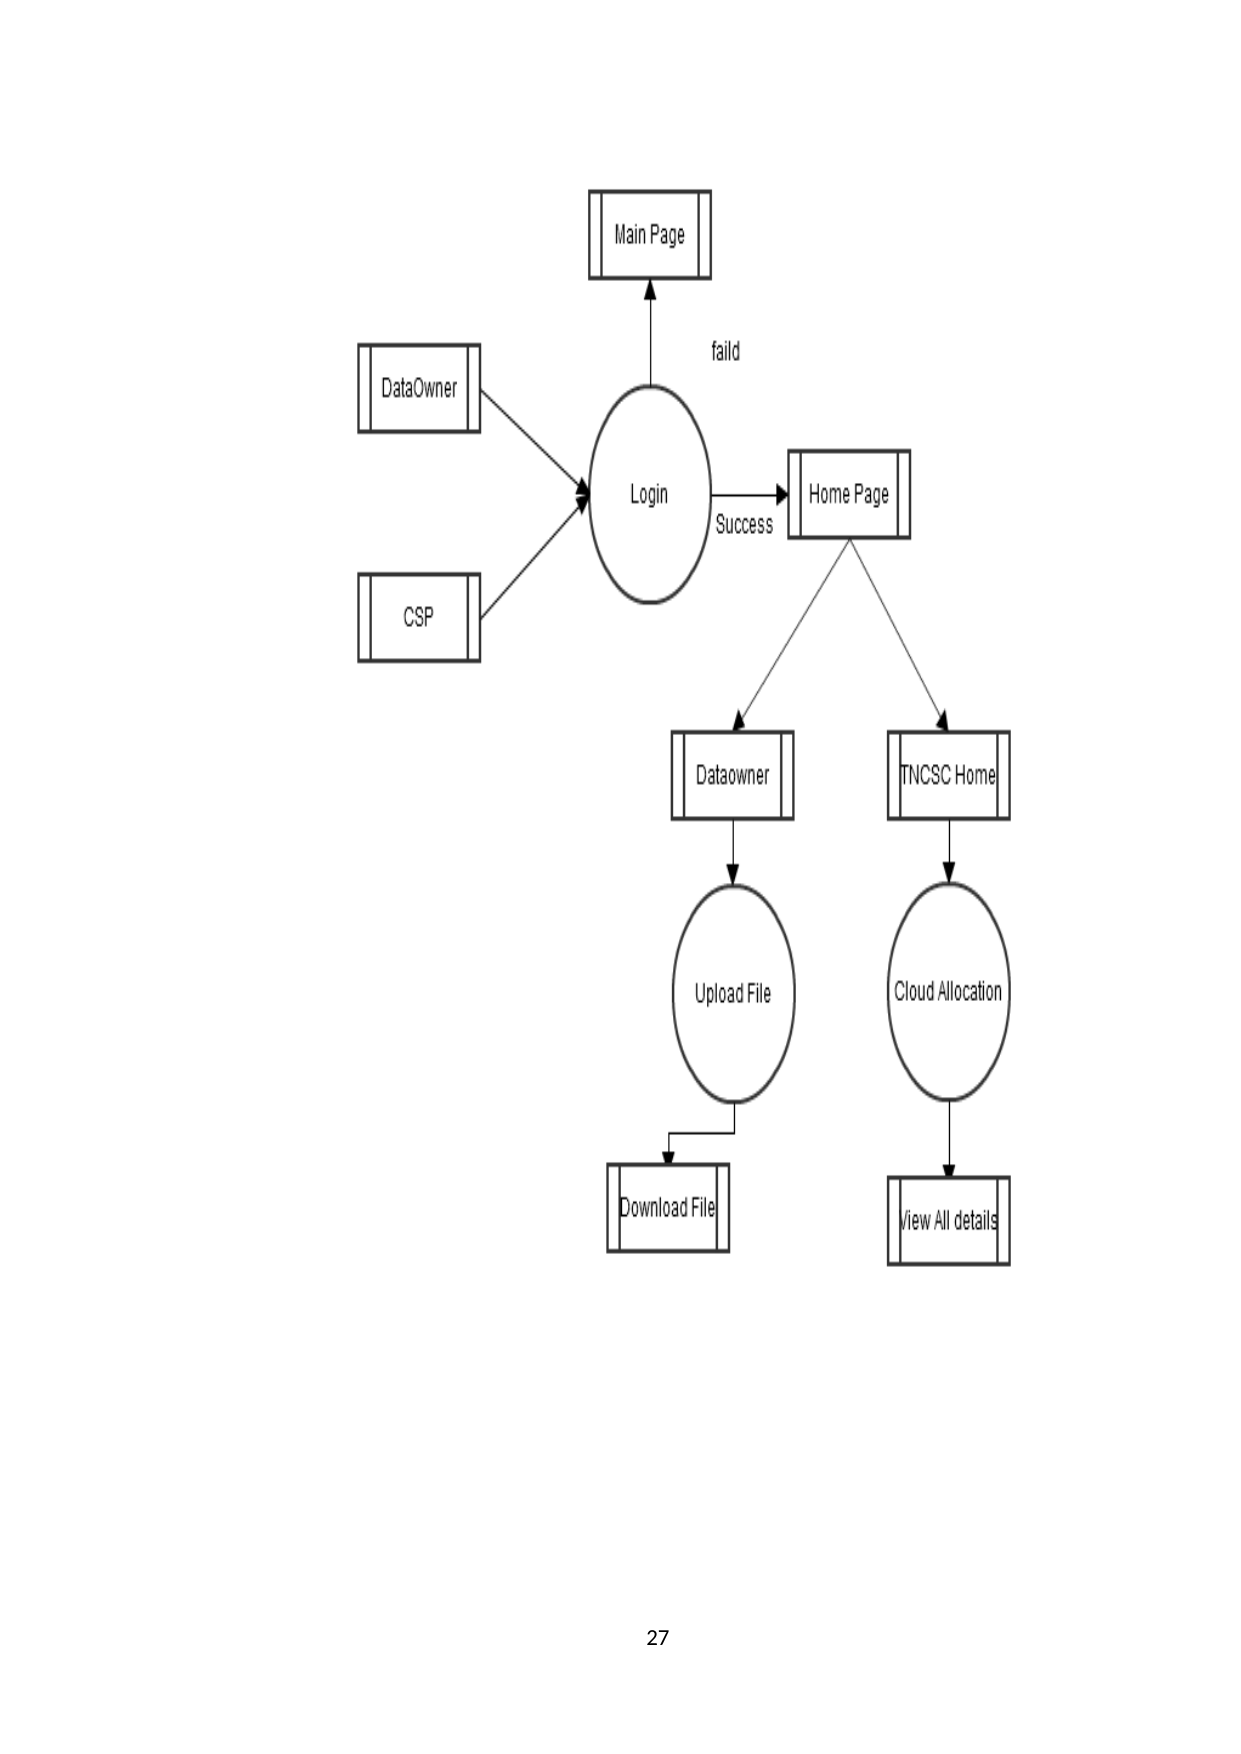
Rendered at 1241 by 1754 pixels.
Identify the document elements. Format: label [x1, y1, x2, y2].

picture [225, 150, 1034, 1308]
